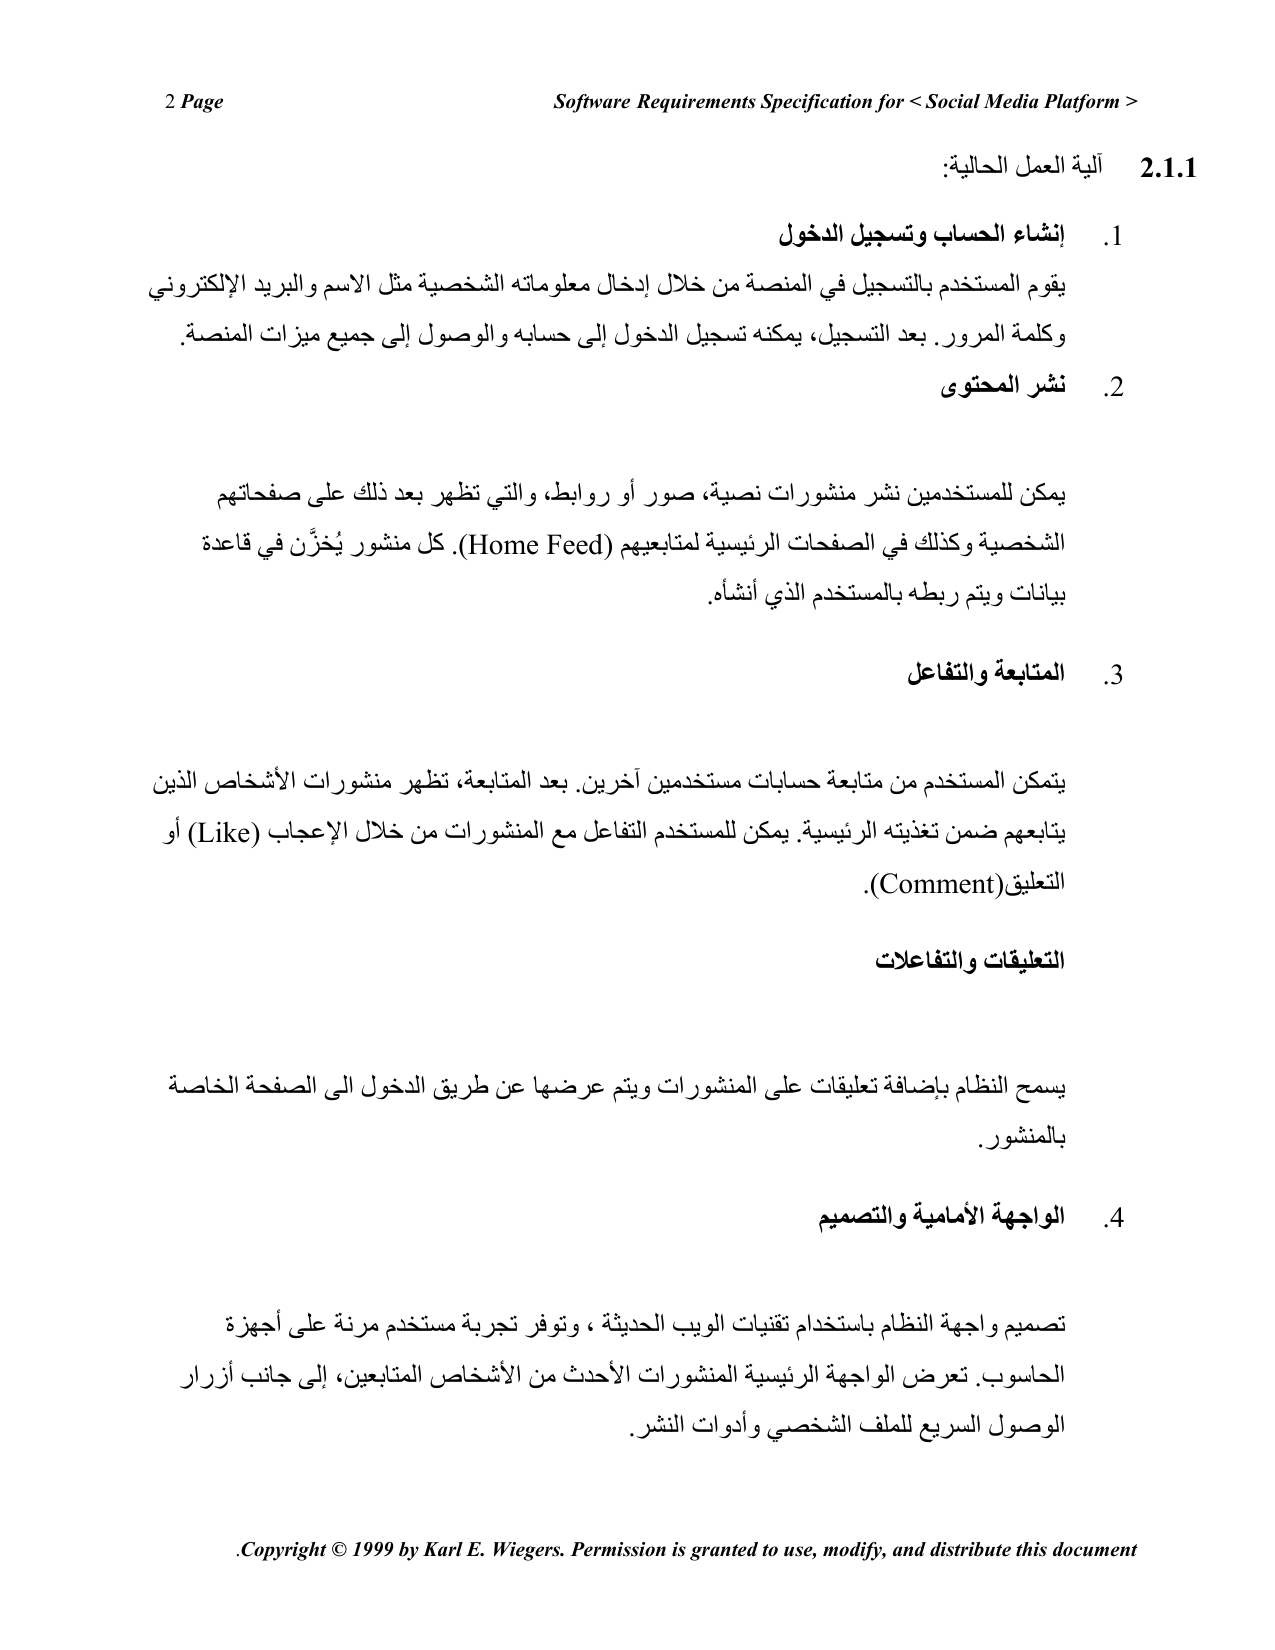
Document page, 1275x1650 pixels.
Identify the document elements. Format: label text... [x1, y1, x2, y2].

text يمكن للمستخدمين نشر منشورات نصية، صور أو روابط، والتي تظهر بعد ذلك على صفحاتهم الشخصية وكذلك في الصفحات الرئيسية لمتابعيهم (Home Feed). كل منشور يُخزَّن في قاعدة بيانات ويتم ربطه بالمستخدم الذي أنشأه. [148, 431, 1065, 611]
list إنشاء الحساب وتسجيل الدخول يقوم المستخدم بالتسجيل في المنصة من خلال إدخال معلوماته الشخصية مثل الاسم والبريد الإلكتروني وكلمة المرور. بعد التسجيل، يمكنه تسجيل الدخول إلى حسابه والوصول إلى جميع ميزات المنصة. [148, 218, 1102, 352]
list نشر المحتوى [148, 369, 1102, 402]
subtitle آلية العمل الحالية: [148, 150, 1140, 183]
text يسمح النظام بإضافة تعليقات على المنشورات ويتم عرضها عن طريق الدخول الى الصفحة الخاصة بالمنشور. [148, 1025, 1065, 1154]
text يتمكن المستخدم من متابعة حسابات مستخدمين آخرين. بعد المتابعة، تظهر منشورات الأشخاص الذين يتابعهم ضمن تغذيته الرئيسية. يمكن للمستخدم التفاعل مع المنشورات من خلال الإعجاب (Like) أو التعليق(Comment). [148, 720, 1065, 899]
text تصميم واجهة النظام باستخدام تقنيات الويب الحديثة ، وتوفر تجربة مستخدم مرنة على أجهزة الحاسوب. تعرض الواجهة الرئيسية المنشورات الأحدث من الأشخاص المتابعين، إلى جانب أزرار الوصول السريع للملف الشخصي وأدوات النشر. [148, 1263, 1065, 1442]
list الواجهة الأمامية والتصميم [148, 1200, 1102, 1234]
list المتابعة والتفاعل [148, 657, 1102, 691]
text التعليقات والتفاعلات [148, 945, 1065, 979]
